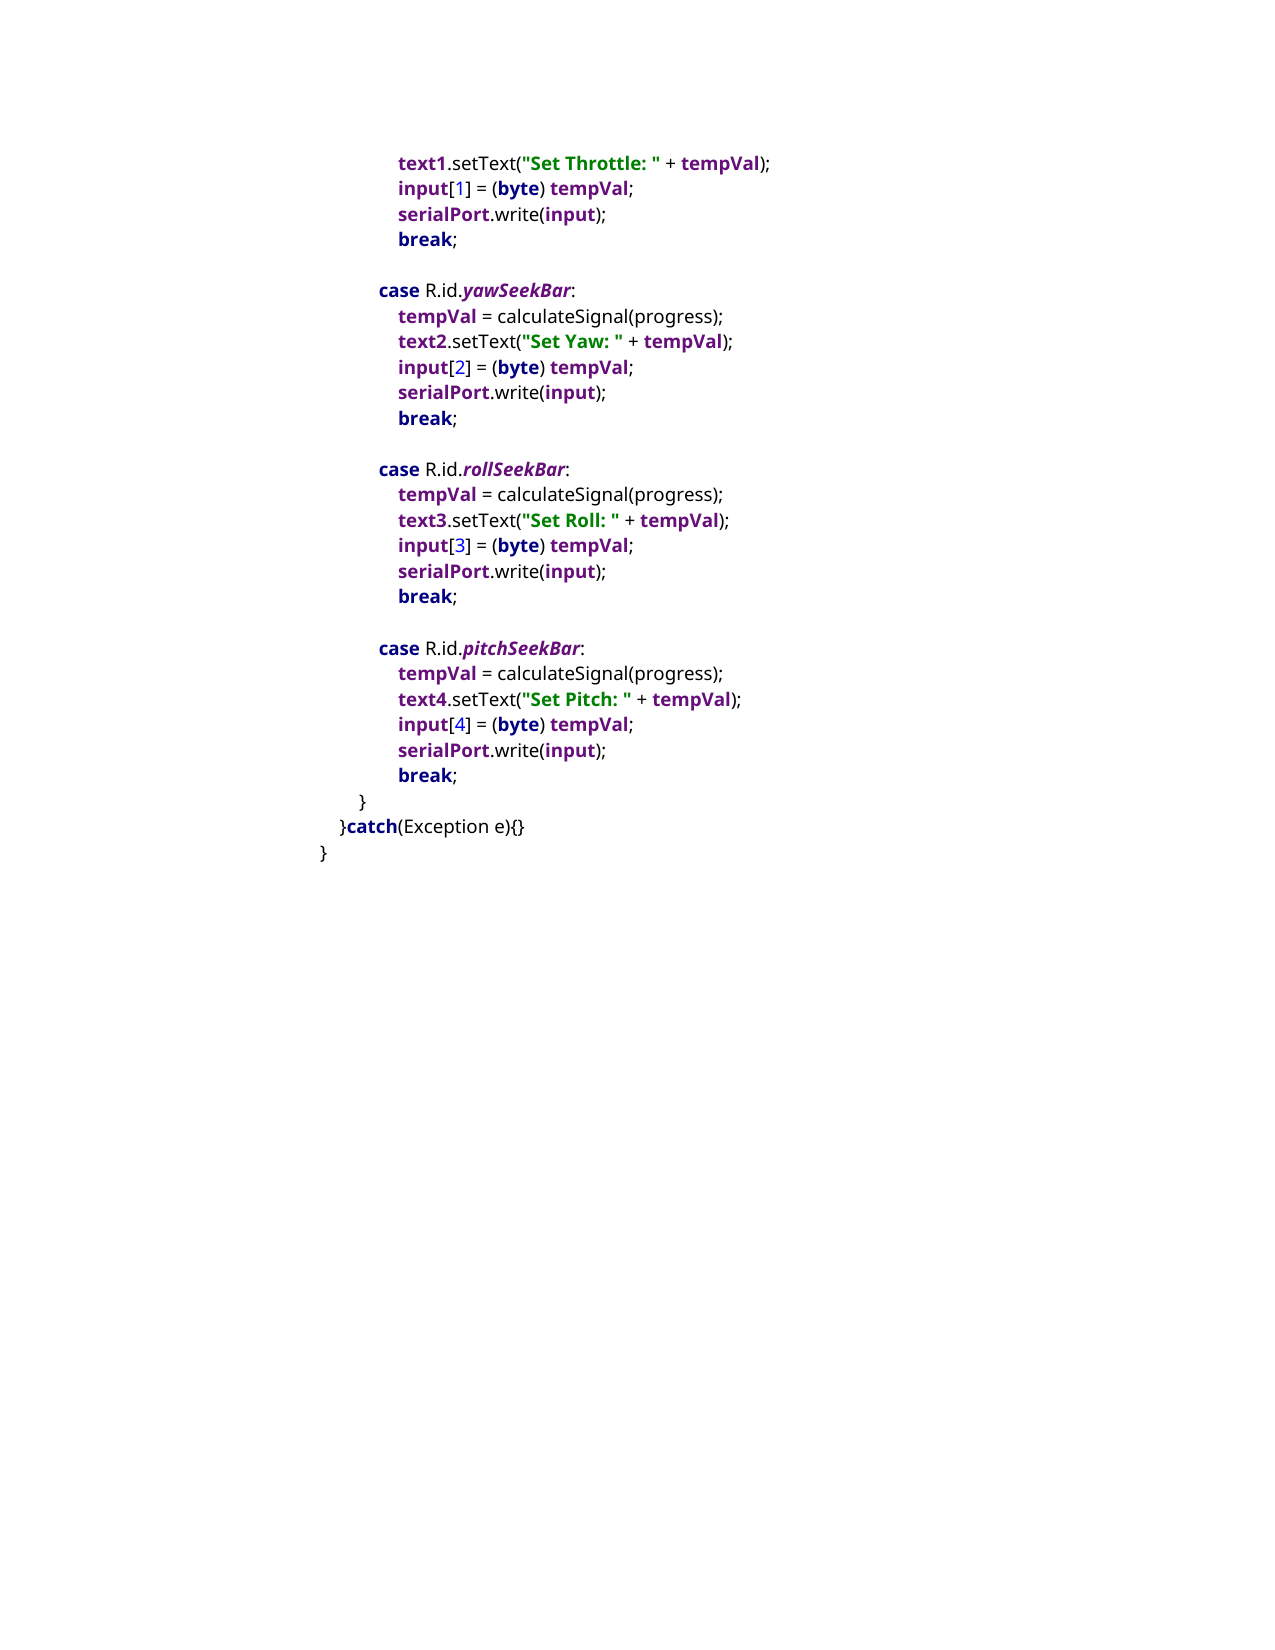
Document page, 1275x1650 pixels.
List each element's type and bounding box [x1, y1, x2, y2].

text [320, 150, 1125, 864]
